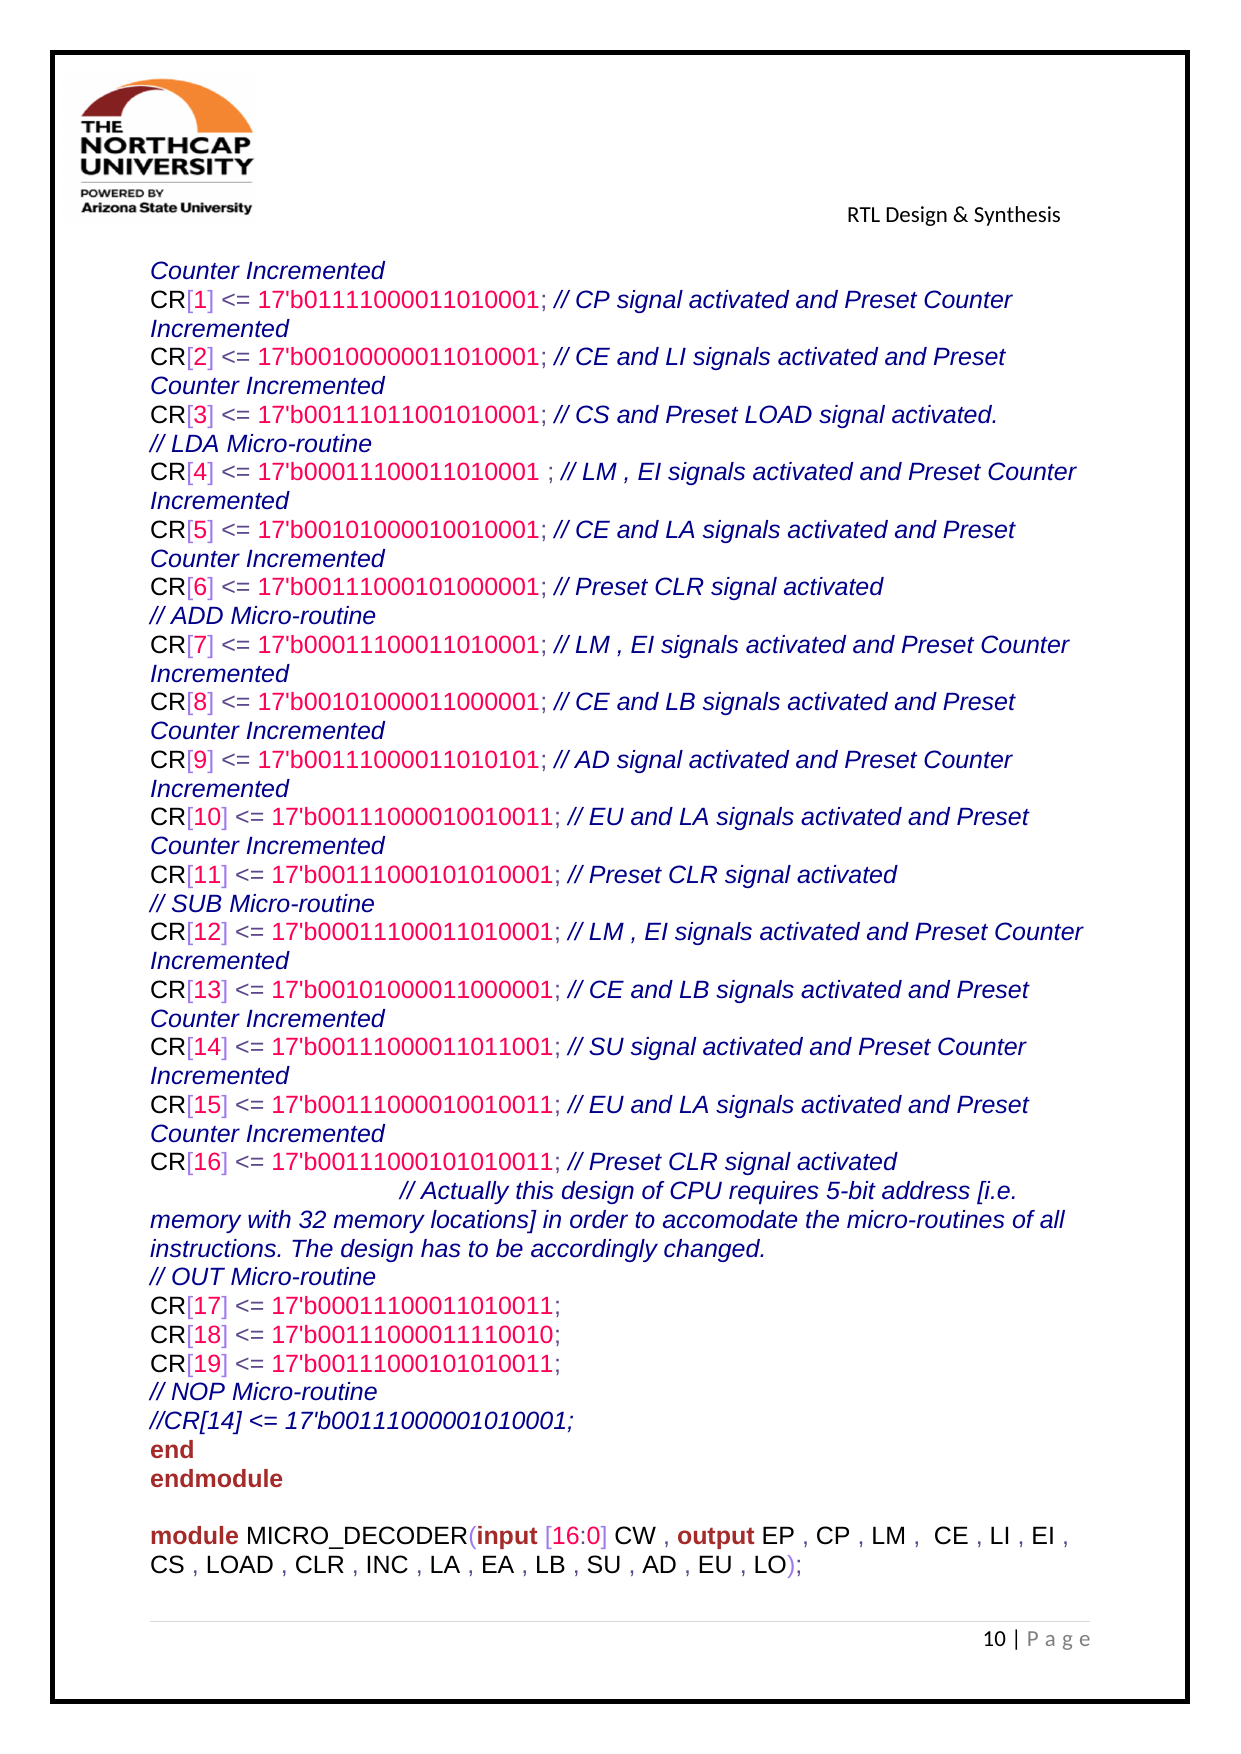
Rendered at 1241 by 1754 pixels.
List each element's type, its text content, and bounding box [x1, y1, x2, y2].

text CR[11] <= 17'b00111000101010001; // Preset CLR signal activated [150, 860, 1090, 888]
text CR[12] <= 17'b00011100011010001; // LM , EI signals activated and Preset Counter Incremented [150, 917, 1090, 975]
text module MICRO_DECODER(input [16:0] CW , output EP , CP , LM , CE , LI , EI , CS , LOAD , CLR , INC , LA , EA , LB , SU , AD , EU , LO); [150, 1521, 1090, 1578]
text CR[0] <= 17'b10011000011010001; // EP and LM signals activated and Preset Counter Incremented [150, 256, 1090, 285]
text endmodule [150, 1463, 1090, 1492]
text // ADD Micro-routine [150, 601, 1090, 630]
text CR[17] <= 17'b00011100011010011; [150, 1291, 1090, 1320]
text // Actually this design of CPU requires 5-bit address [i.e. memory with 32 memory locations] in order to accomodate the micro-routines of all instructions. The design has to be accordingly changed. [150, 1176, 1090, 1262]
text CR[10] <= 17'b00111000010010011; // EU and LA signals activated and Preset Counter Incremented [150, 802, 1090, 860]
text CR[3] <= 17'b00111011001010001; // CS and Preset LOAD signal activated. [150, 400, 1090, 428]
text CR[9] <= 17'b00111000011010101; // AD signal activated and Preset Counter Incremented [150, 745, 1090, 802]
text CR[15] <= 17'b00111000010010011; // EU and LA signals activated and Preset Counter Incremented [150, 1090, 1090, 1147]
text CR[14] <= 17'b00111000011011001; // SU signal activated and Preset Counter Incremented [150, 1032, 1090, 1090]
text end [150, 1435, 1090, 1463]
text CR[5] <= 17'b00101000010010001; // CE and LA signals activated and Preset Counter Incremented [150, 515, 1090, 572]
text CR[4] <= 17'b00011100011010001 ; // LM , EI signals activated and Preset Counter Incremented [150, 457, 1090, 515]
text CR[1] <= 17'b01111000011010001; // CP signal activated and Preset Counter Incremented [150, 285, 1090, 342]
text CR[7] <= 17'b00011100011010001; // LM , EI signals activated and Preset Counter Incremented [150, 630, 1090, 687]
text CR[16] <= 17'b00111000101010011; // Preset CLR signal activated [150, 1147, 1090, 1176]
text CR[2] <= 17'b00100000011010001; // CE and LI signals activated and Preset Counter Incremented [150, 342, 1090, 400]
text CR[19] <= 17'b00111000101010011; [150, 1348, 1090, 1377]
text // SUB Micro-routine [150, 888, 1090, 917]
picture [61, 73, 258, 223]
text // NOP Micro-routine [150, 1377, 1090, 1406]
text CR[8] <= 17'b00101000011000001; // CE and LB signals activated and Preset Counter Incremented [150, 687, 1090, 745]
text CR[6] <= 17'b00111000101000001; // Preset CLR signal activated [150, 572, 1090, 601]
text // OUT Micro-routine [150, 1262, 1090, 1291]
text CR[18] <= 17'b00111000011110010; [150, 1320, 1090, 1348]
text //CR[14] <= 17'b00111000001010001; [150, 1406, 1090, 1435]
text // LDA Micro-routine [150, 428, 1090, 457]
text CR[13] <= 17'b00101000011000001; // CE and LB signals activated and Preset Counter Incremented [150, 975, 1090, 1032]
